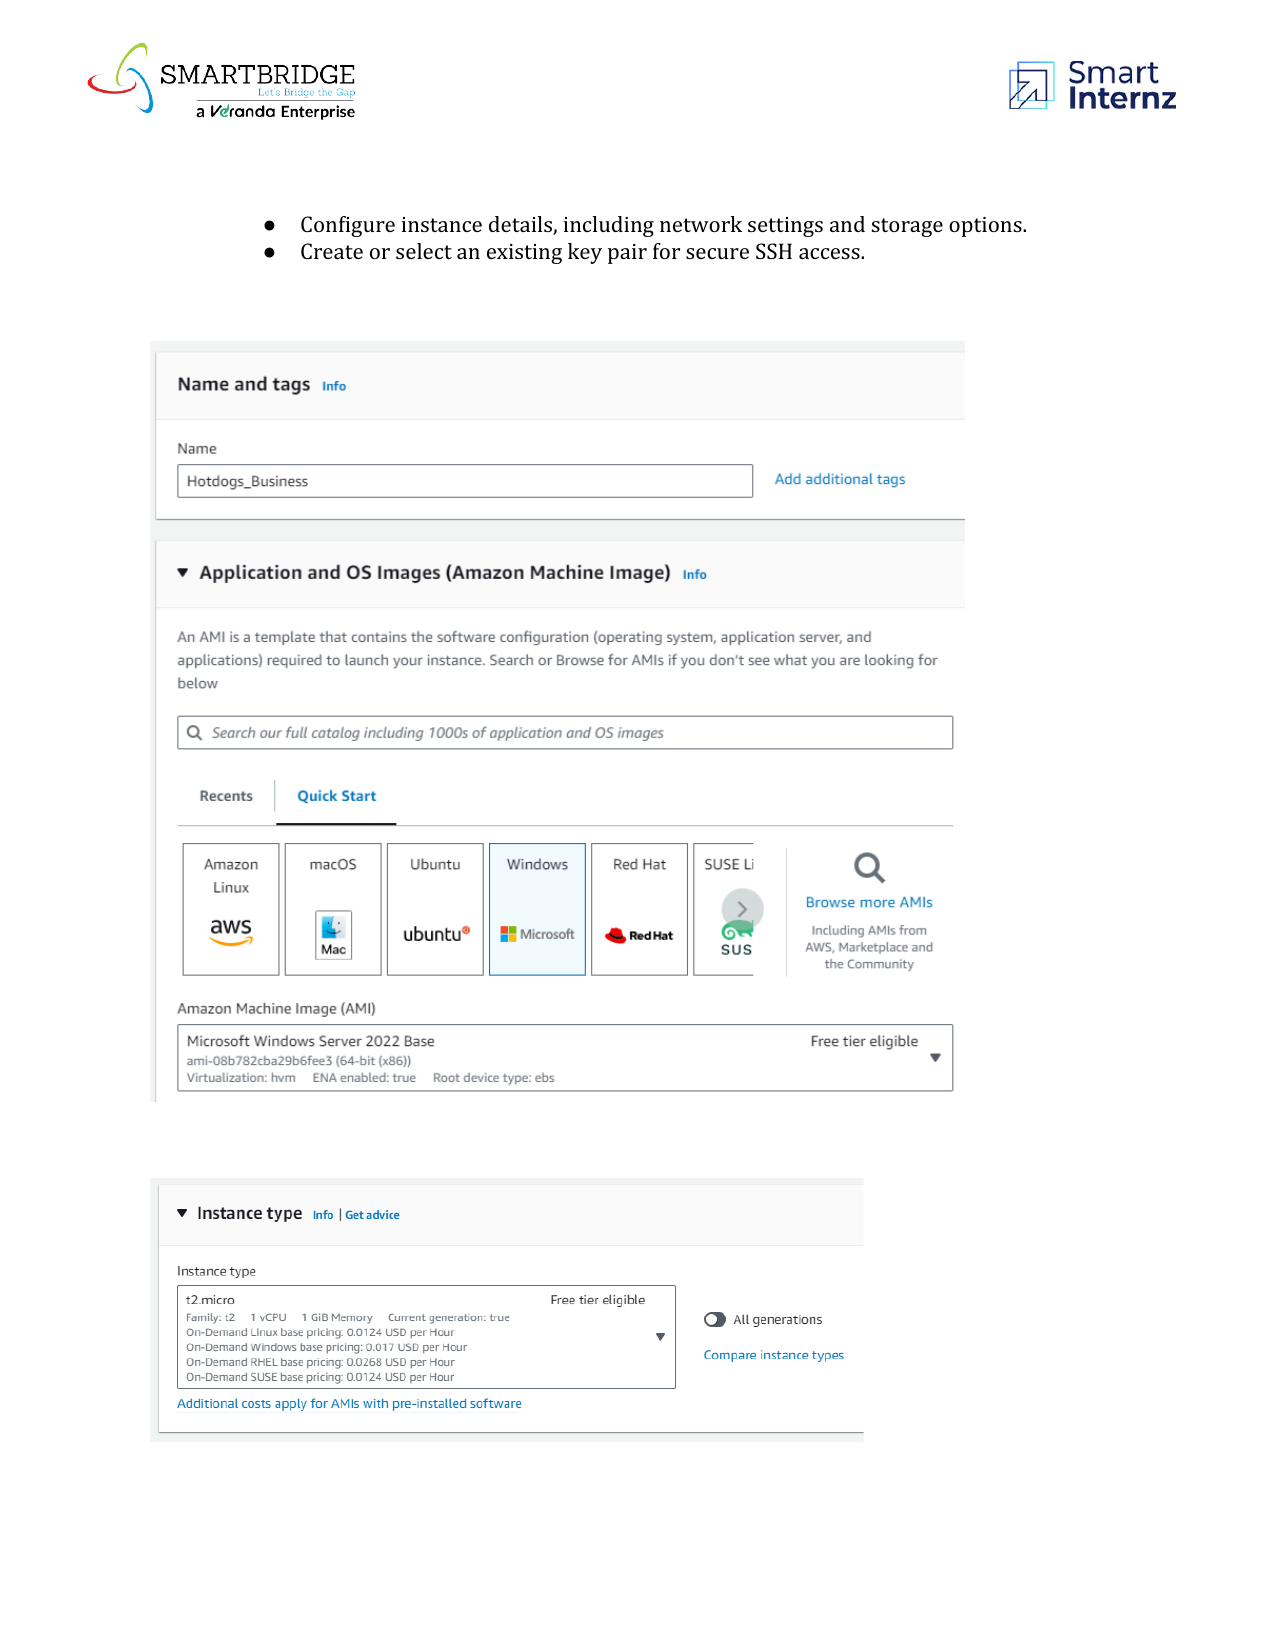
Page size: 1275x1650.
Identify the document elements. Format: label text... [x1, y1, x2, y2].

picture [1004, 61, 1181, 109]
list Create or select an existing key pair for secure SSH access. [262, 238, 1125, 265]
list Configure instance details, including network settings and storage options. [262, 211, 1125, 238]
picture [73, 20, 370, 142]
picture [150, 341, 965, 1102]
picture [150, 1178, 864, 1442]
